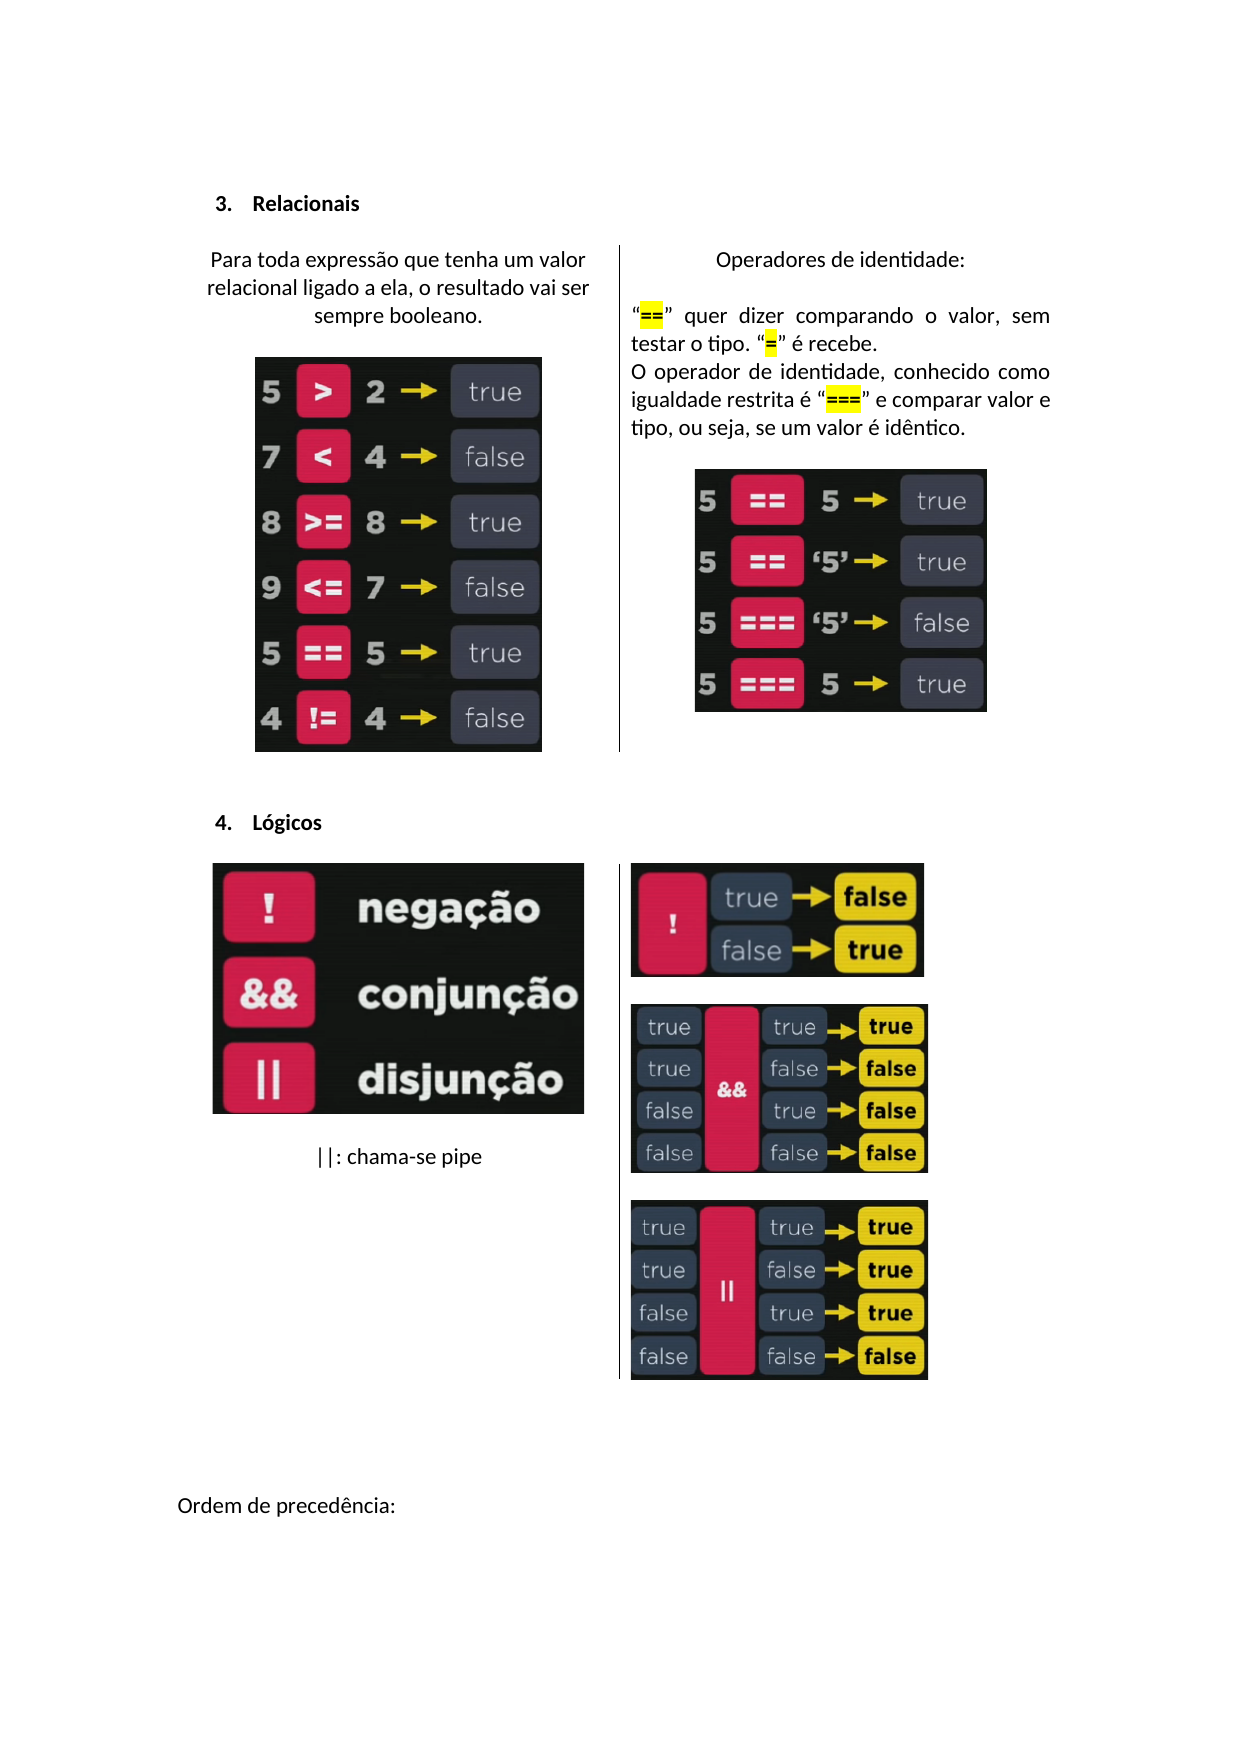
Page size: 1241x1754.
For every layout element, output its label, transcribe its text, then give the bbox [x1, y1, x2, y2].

table_header [620, 864, 1062, 1379]
list Relacionais [215, 189, 1063, 217]
list Lógicos [215, 808, 1063, 836]
picture [212, 863, 585, 1114]
picture [694, 469, 987, 712]
picture [630, 863, 925, 977]
picture [630, 1200, 929, 1380]
table_header Operadores de identidade: “==” quer dizer comparando o valor, sem testar o tipo. “=” é recebe. O operador de identidade, conhecido como igualdade restrita é “===” e comparar valor e tipo, ou seja, se um valor é idêntico. [620, 245, 1062, 752]
picture [630, 1004, 929, 1173]
picture [255, 357, 542, 752]
table_header ||: chama-se pipe [177, 864, 619, 1379]
table_header Para toda expressão que tenha um valor relacional ligado a ela, o resultado vai ser sempre booleano. [177, 245, 619, 752]
text Ordem de precedência: [177, 1491, 1063, 1519]
